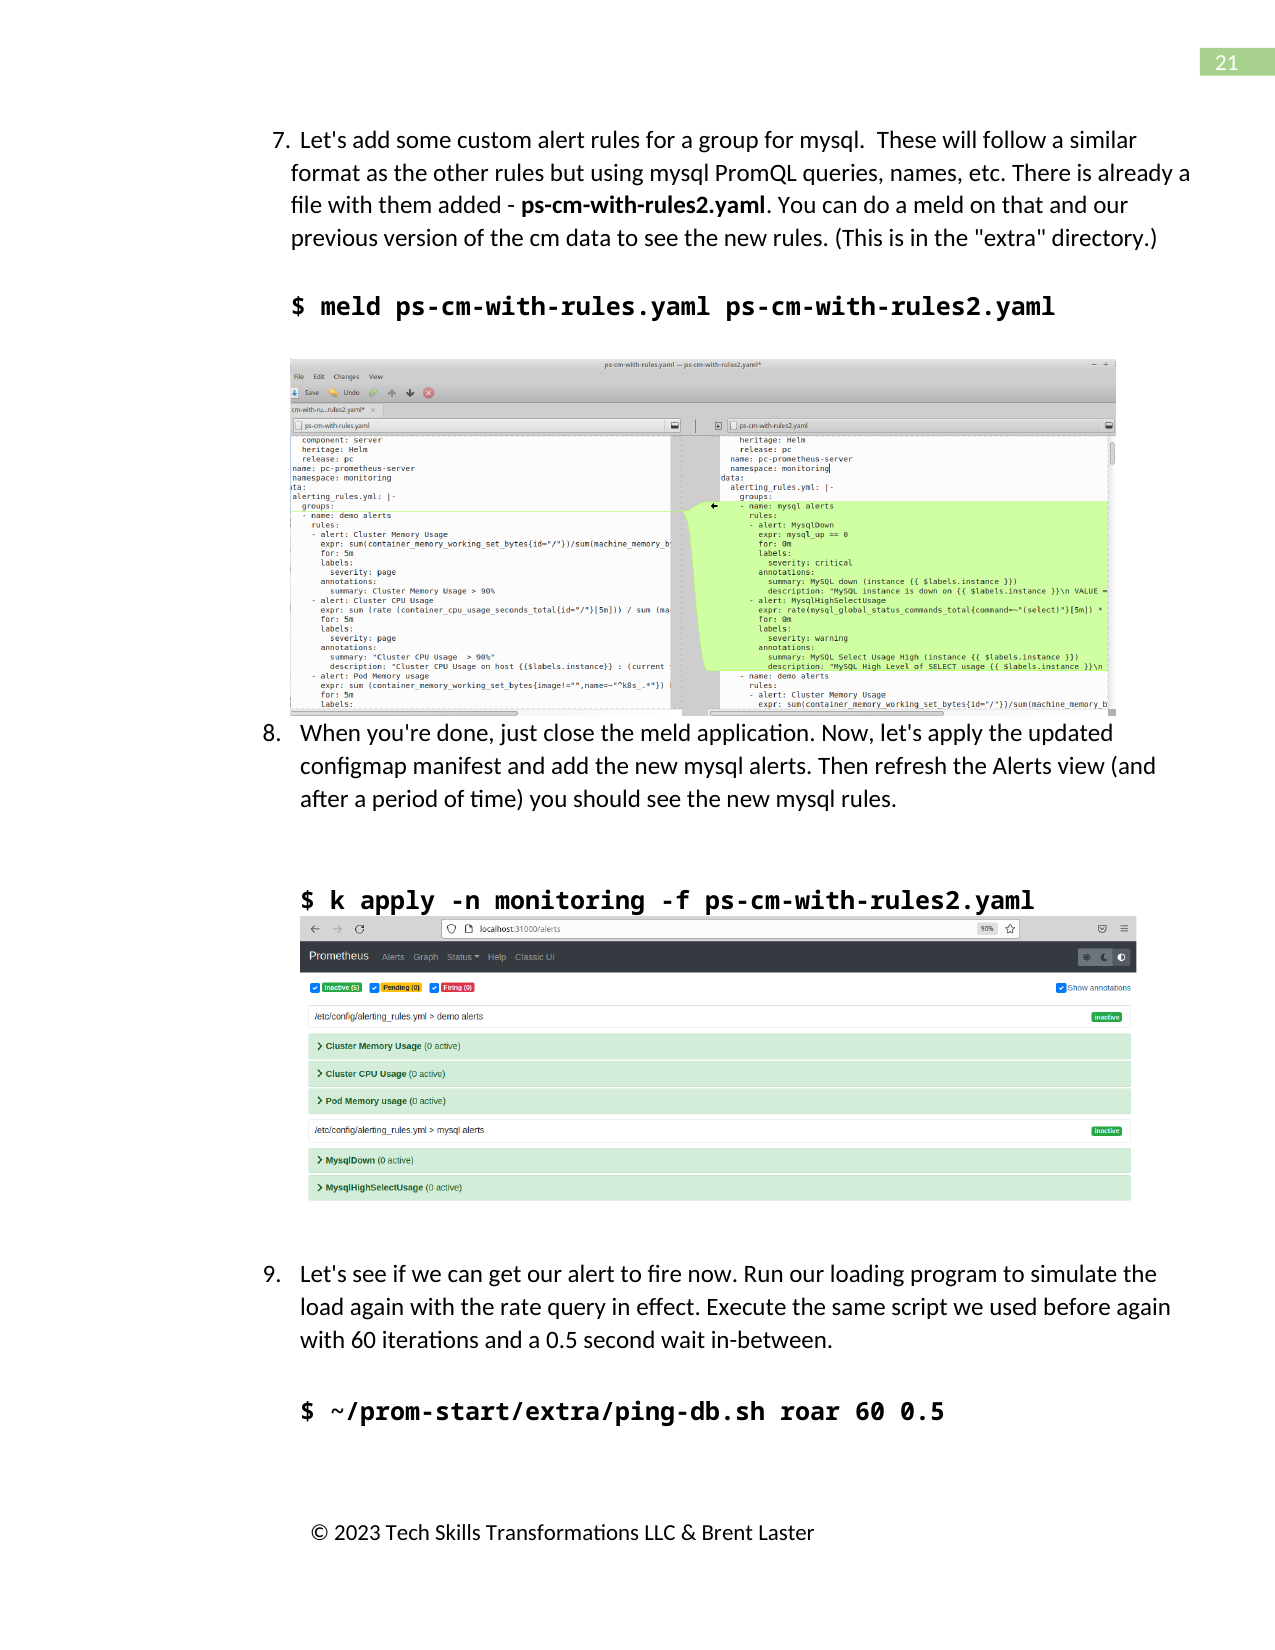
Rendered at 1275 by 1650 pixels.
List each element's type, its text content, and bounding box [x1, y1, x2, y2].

list Let's add some custom alert rules for a group for mysql. These will follow a similar format as the other rules but using mysql PromQL queries, names, etc. There is already a file with them added - ps-cm-with-rules2.yaml. You can do a meld on that and our previous version of the cm data to see the new rules. (This is in the "extra" directory.) [272, 124, 1200, 253]
picture [290, 358, 1116, 716]
list $ ~/prom-start/extra/ping-db.sh roar 60 0.5 [300, 1393, 1200, 1427]
list $ meld ps-cm-with-rules.yaml ps-cm-with-rules2.yaml [291, 288, 1200, 322]
text ﻿$ k apply -n monitoring -f ps-cm-with-rules2.yaml [300, 882, 1200, 916]
picture [300, 916, 1137, 1223]
list ﻿When you're done, just close the meld application. Now, let's apply the updated configmap manifest and add the new mysql alerts. Then refresh the Alerts view (and after a period of time) you should see the new mysql rules. [262, 718, 1200, 814]
list Let's see if we can get our alert to fire now. Run our loading program to simulate the load again with the rate query in effect. Execute the same script we used before again with 60 iterations and a 0.5 second wait in-between. [262, 1258, 1200, 1354]
